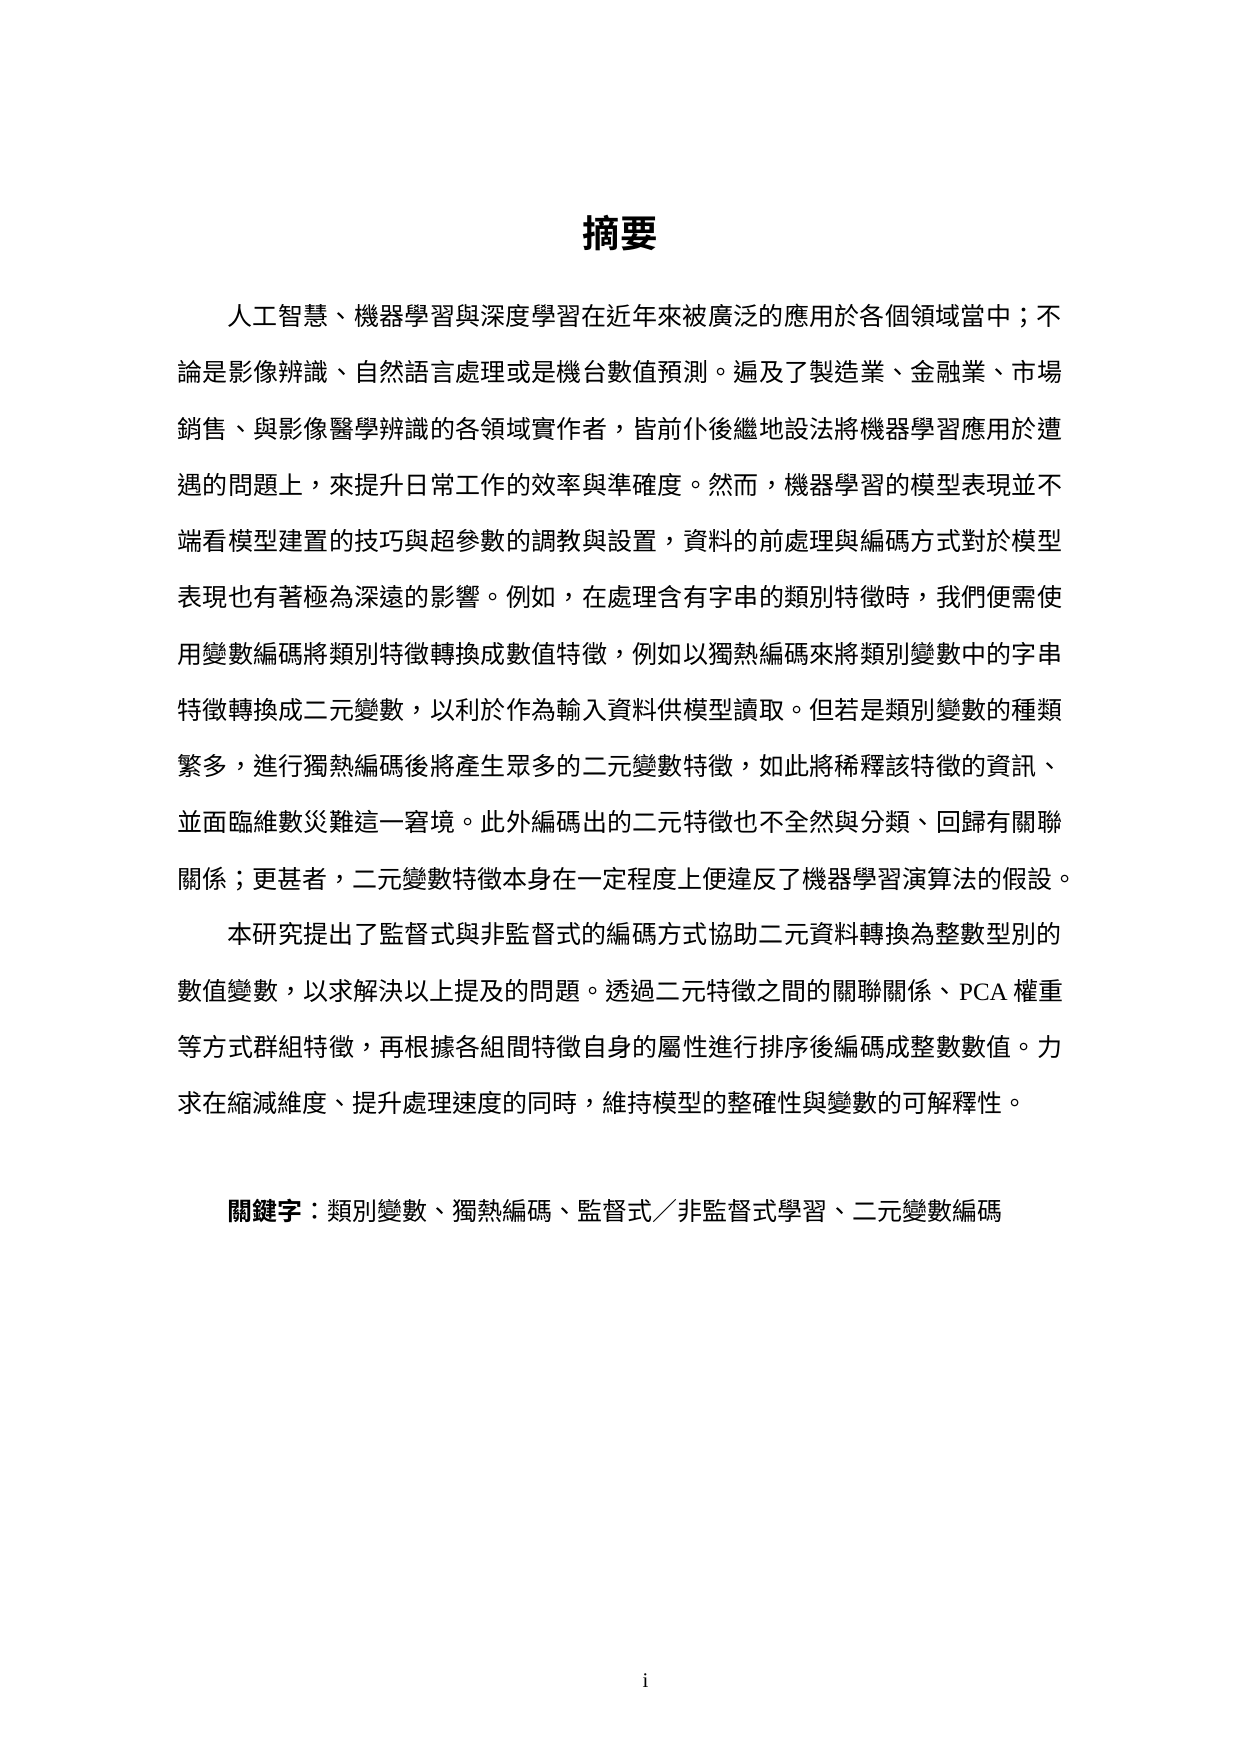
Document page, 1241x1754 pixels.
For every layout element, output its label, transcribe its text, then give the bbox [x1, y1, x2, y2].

text 關鍵字：類別變數、獨熱編碼、監督式／非監督式學習、二元變數編碼 [177, 1190, 1063, 1228]
text 人工智慧、機器學習與深度學習在近年來被廣泛的應用於各個領域當中；不論是影像辨識、自然語言處理或是機台數值預測。遍及了製造業、金融業、市場銷售、與影像醫學辨識的各領域實作者，皆前仆後繼地設法將機器學習應用於遭遇的問題上，來提升日常工作的效率與準確度。然而，機器學習的模型表現並不端看模型建置的技巧與超參數的調教與設置，資料的前處理與編碼方式對於模型表現也有著極為深遠的影響。例如，在處理含有字串的類別特徵時，我們便需使用變數編碼將類別特徵轉換成數值特徵，例如以獨熱編碼來將類別變數中的字串特徵轉換成二元變數，以利於作為輸入資料供模型讀取。但若是類別變數的種類繁多，進行獨熱編碼後將產生眾多的二元變數特徵，如此將稀釋該特徵的資訊、並面臨維數災難這一窘境。此外編碼出的二元特徵也不全然與分類、回歸有關聯關係；更甚者，二元變數特徵本身在一定程度上便違反了機器學習演算法的假設。 [177, 296, 1063, 896]
text 本研究提出了監督式與非監督式的編碼方式協助二元資料轉換為整數型別的數值變數，以求解決以上提及的問題。透過二元特徵之間的關聯關係、PCA權重等方式群組特徵，再根據各組間特徵自身的屬性進行排序後編碼成整數數值。力求在縮減維度、提升處理速度的同時，維持模型的整確性與變數的可解釋性。 [177, 914, 1063, 1120]
subtitle 摘要 [177, 194, 1063, 269]
